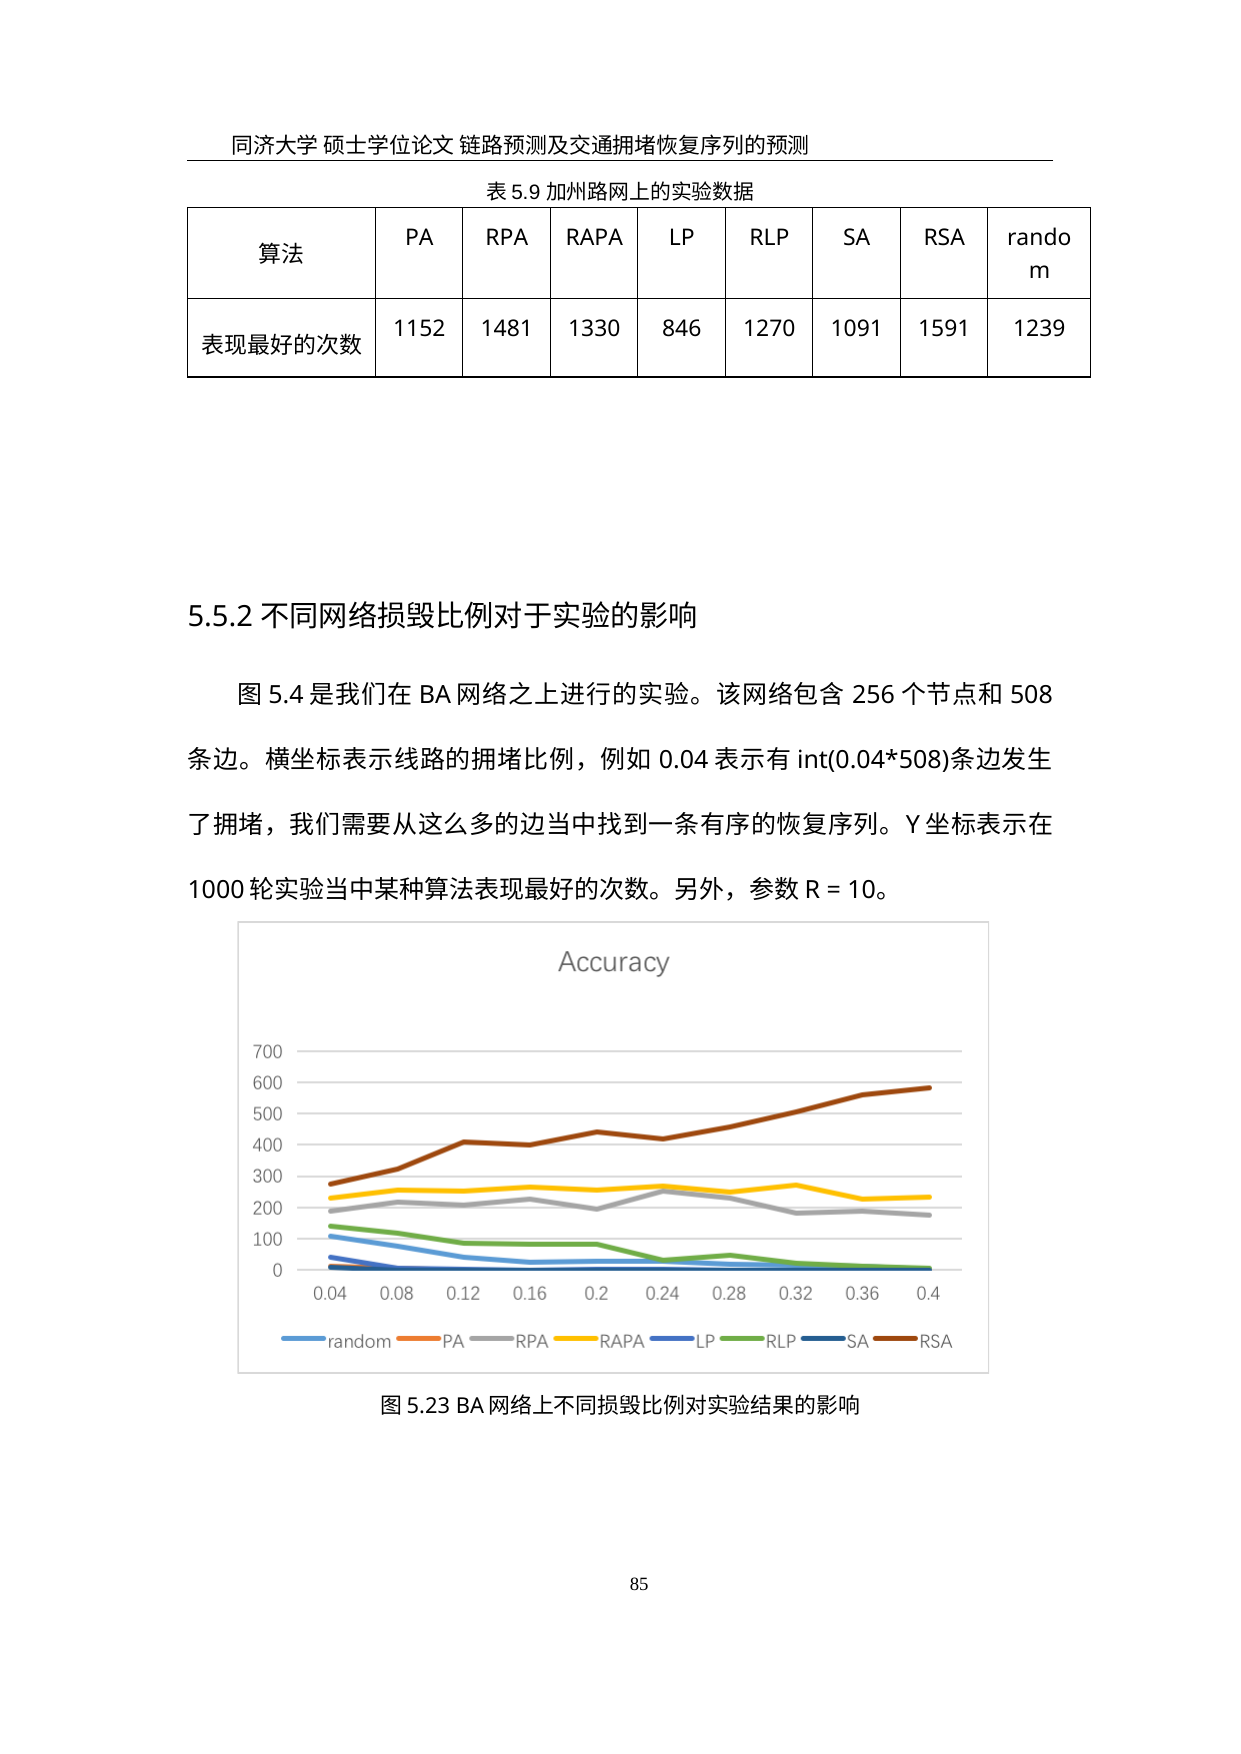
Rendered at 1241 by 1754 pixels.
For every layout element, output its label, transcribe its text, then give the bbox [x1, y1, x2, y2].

table_header RPA [463, 208, 550, 298]
table_cell 1591 [901, 299, 987, 376]
table_cell 1152 [376, 299, 462, 376]
table_header 算法 [188, 208, 375, 298]
table_cell 1239 [988, 299, 1090, 376]
table_header SA [813, 208, 900, 298]
table_header random [988, 208, 1090, 298]
table_cell 846 [638, 299, 725, 376]
table_cell 1330 [551, 299, 637, 376]
table_header PA [376, 208, 462, 298]
table_cell 1481 [463, 299, 550, 376]
text 5.5.2 不同网络损毁比例对于实验的影响 [187, 582, 1053, 647]
table_cell 表现最好的次数 [188, 299, 375, 376]
table_cell 1091 [813, 299, 900, 376]
table_cell 1270 [726, 299, 812, 376]
picture [237, 921, 990, 1374]
table_header LP [638, 208, 725, 298]
table_header RAPA [551, 208, 637, 298]
table_header RLP [726, 208, 812, 298]
table_header RSA [901, 208, 987, 298]
text 图5.4是我们在BA网络之上进行的实验。该网络包含256个节点和508条边。横坐标表示线路的拥堵比例，例如0.04表示有int(0.04*508)条边发生了拥堵，我们需要从这么多的边当中找到一条有序的恢复序列。Y坐标表示在1000轮实验当中某种算法表现最好的次数。另外，参数R = 10。 [187, 660, 1053, 920]
